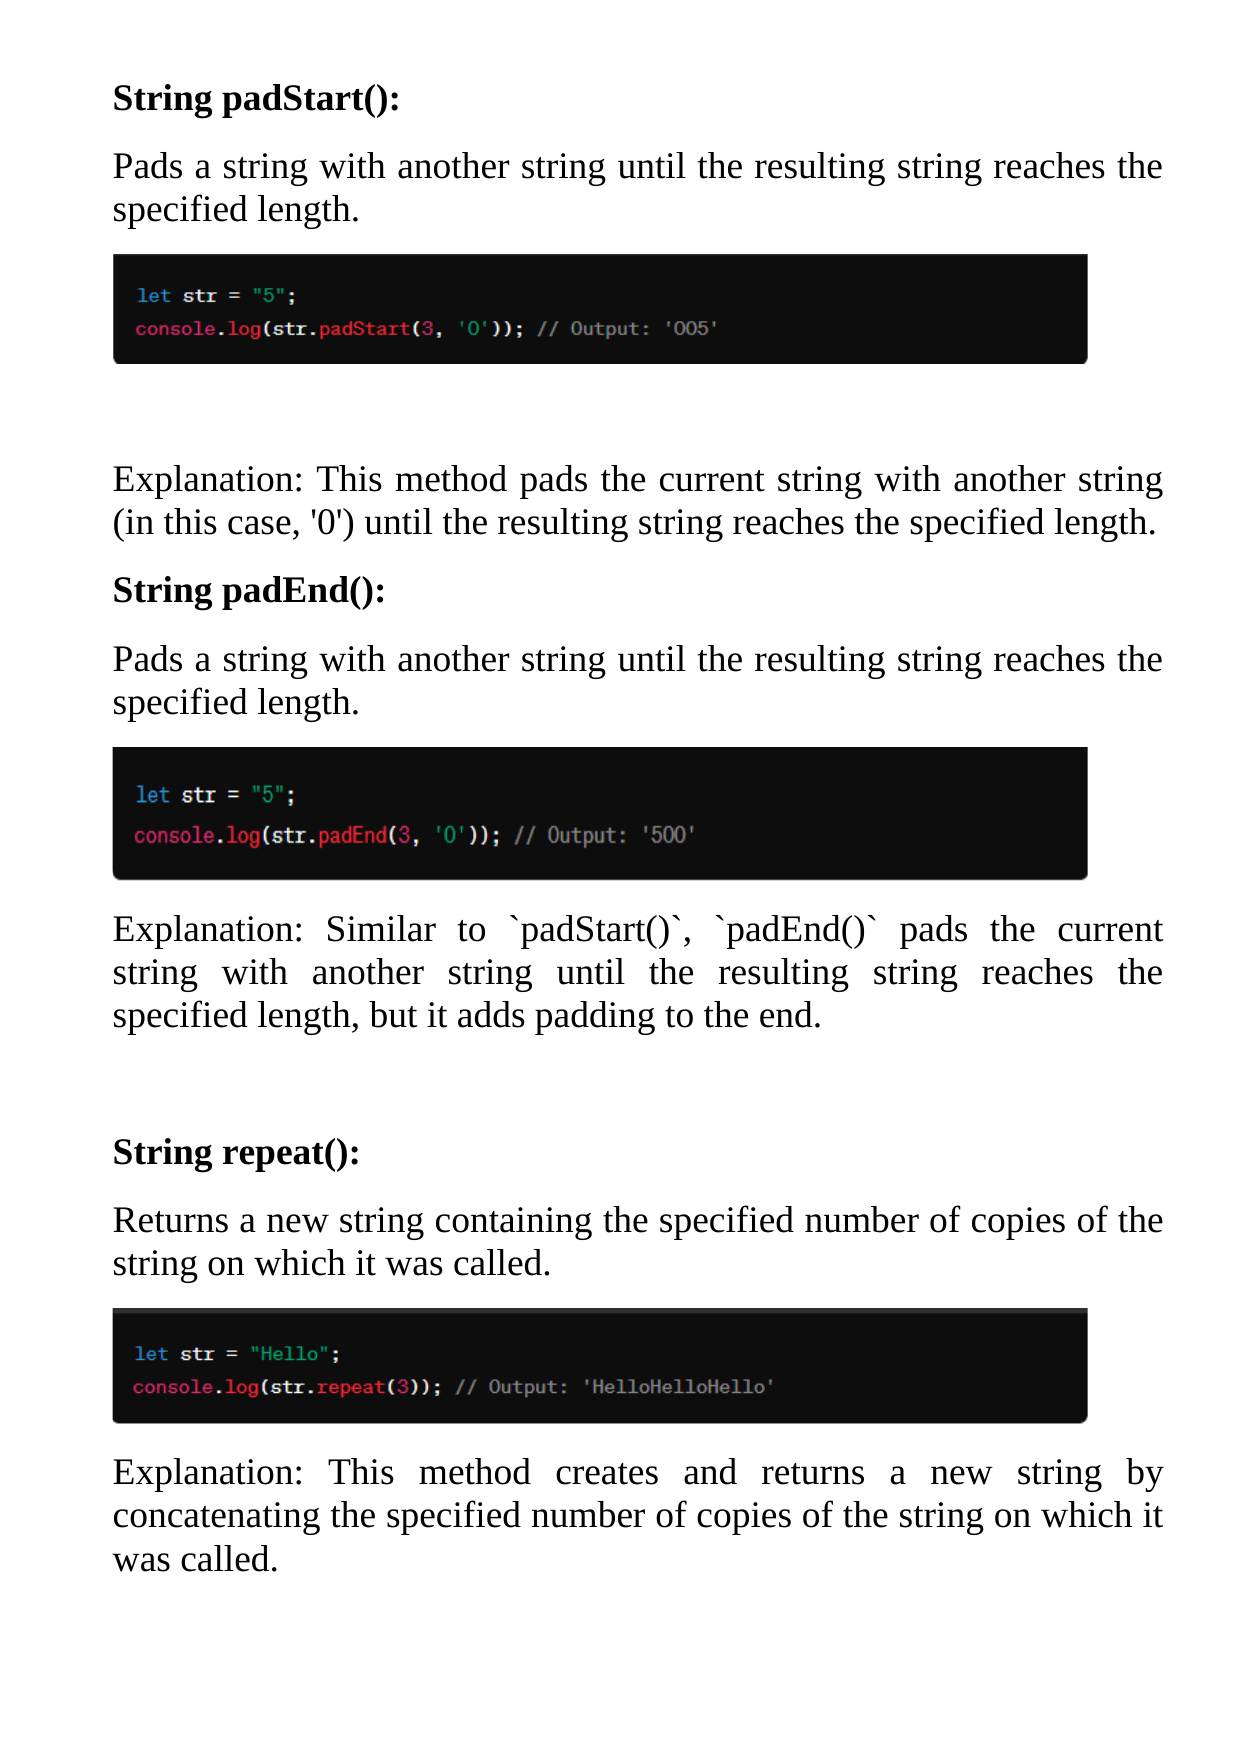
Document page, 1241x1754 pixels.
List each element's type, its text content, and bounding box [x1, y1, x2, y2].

text String repeat(): [112, 1129, 1165, 1172]
text String padEnd(): [112, 568, 1165, 611]
text Returns a new string containing the specified number of copies of the string on which it was called. [112, 1197, 1165, 1283]
text Explanation: This method pads the current string with another string (in this case, '0') until the resulting string reaches the specified length. [112, 457, 1165, 543]
text Explanation: Similar to `padStart()`, `padEnd()` pads the current string with another string until the resulting string reaches the specified length, but it adds padding to the end. [112, 907, 1165, 1036]
text Explanation: This method creates and returns a new string by concatenating the specified number of copies of the string on which it was called. [112, 1450, 1165, 1579]
picture [112, 1308, 1088, 1425]
text Pads a string with another string until the resulting string reaches the specified length. [112, 636, 1165, 722]
text Pads a string with another string until the resulting string reaches the specified length. [112, 143, 1165, 229]
picture [112, 254, 1088, 364]
picture [112, 747, 1088, 882]
text String padStart(): [112, 75, 1165, 118]
